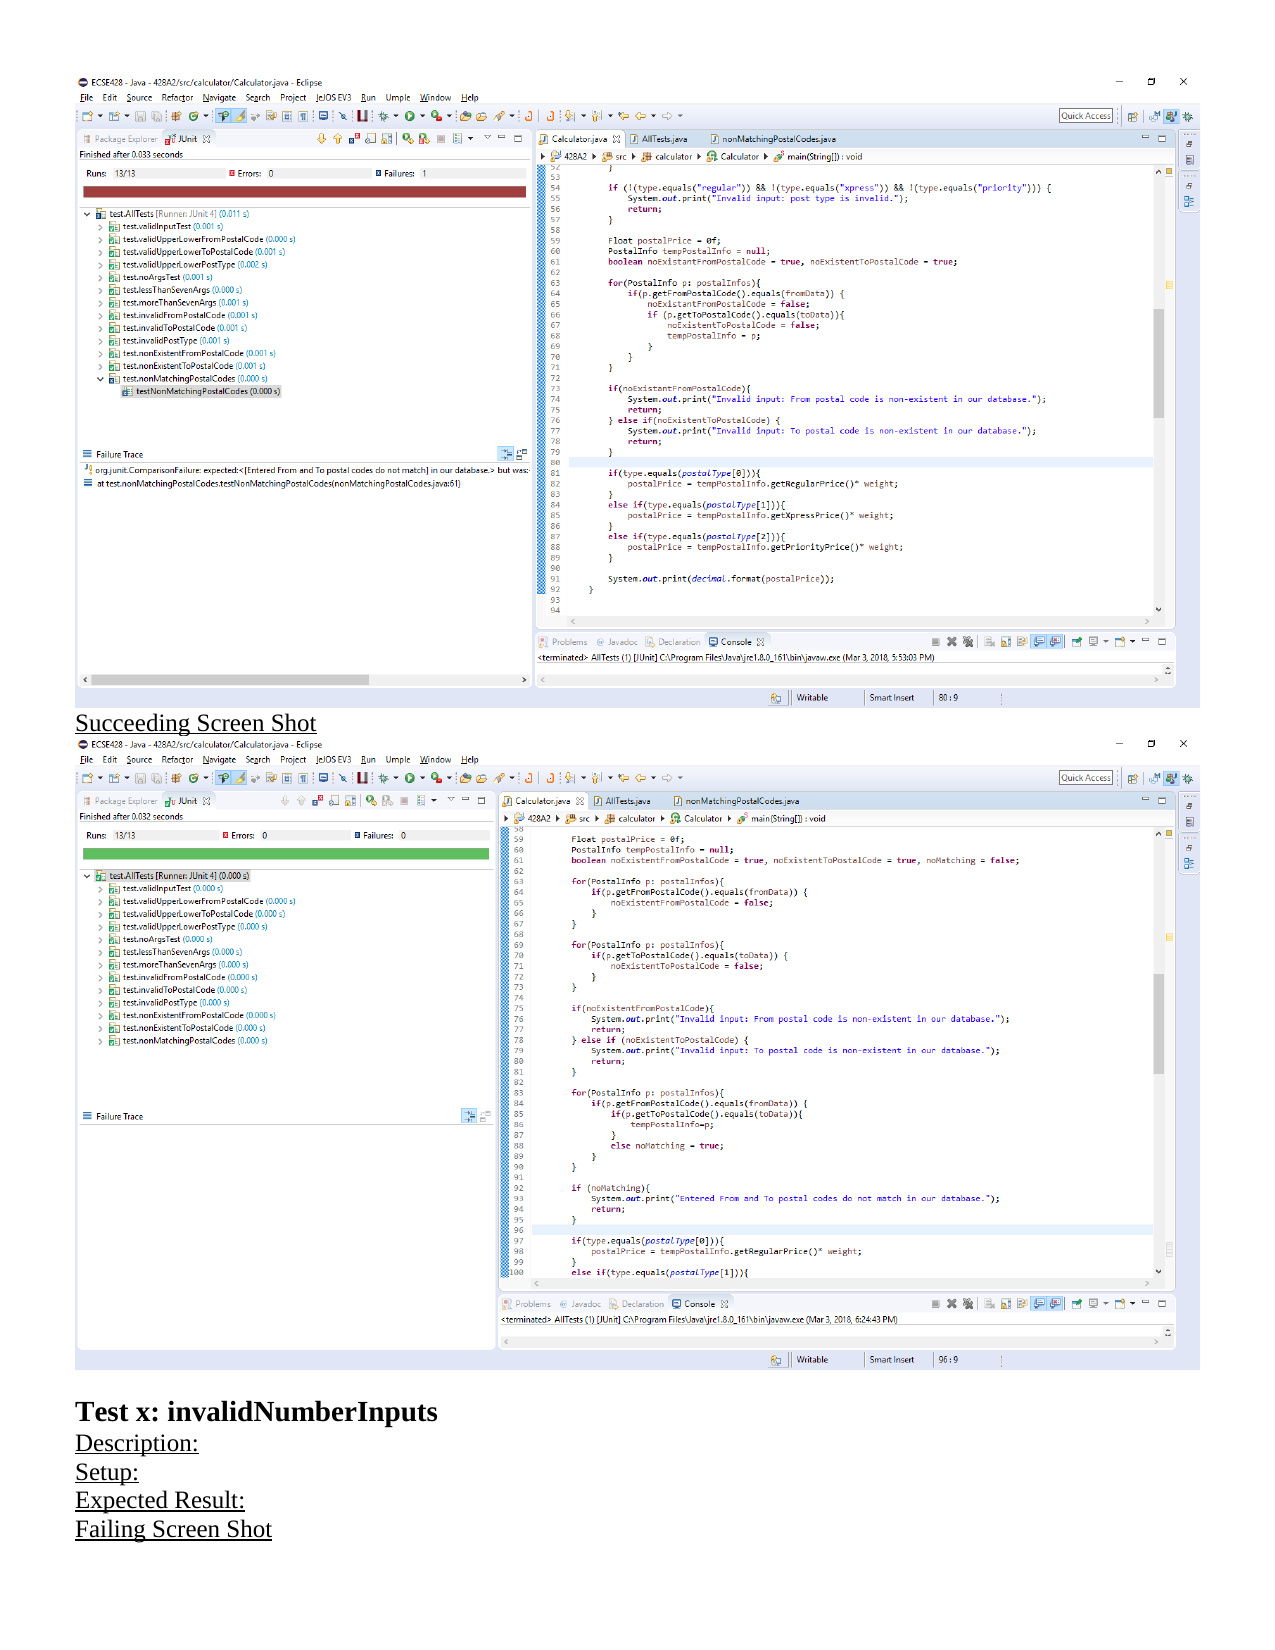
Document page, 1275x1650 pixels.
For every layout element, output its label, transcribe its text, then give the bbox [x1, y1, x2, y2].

picture [75, 75, 1200, 708]
text Failing Screen Shot [75, 1514, 1200, 1543]
text Succeeding Screen Shot [75, 708, 1200, 736]
subtitle Test x: invalidNumberInputs [75, 1394, 1200, 1428]
text Setup: [75, 1457, 1200, 1485]
picture [75, 736, 1200, 1370]
text Expected Result: [75, 1485, 1200, 1514]
text Description: [75, 1428, 1200, 1457]
